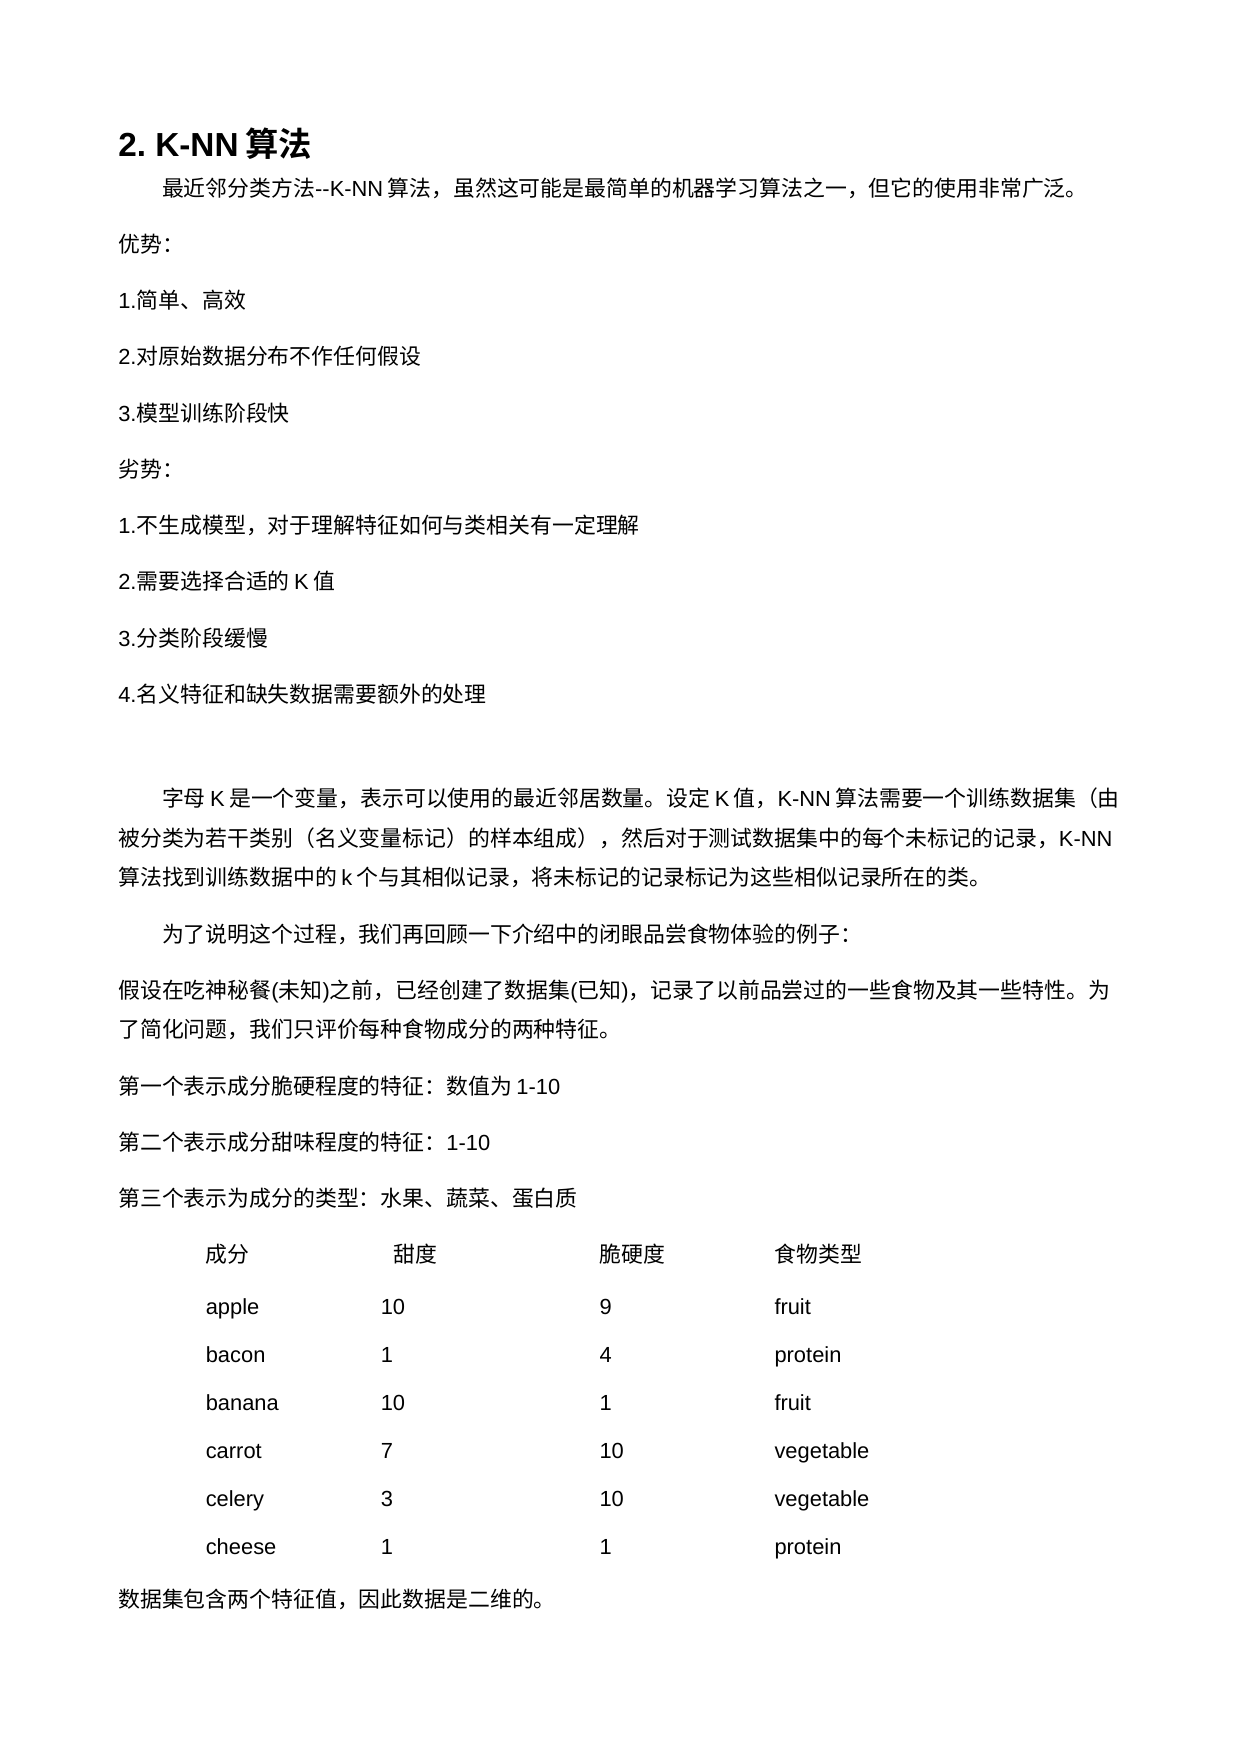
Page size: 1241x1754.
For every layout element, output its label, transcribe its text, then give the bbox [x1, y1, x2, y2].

text 1.不生成模型，对于理解特征如何与类相关有一定理解 [118, 508, 1122, 540]
text carrot 7 10 vegetable [118, 1438, 1122, 1463]
text 数据集包含两个特征值，因此数据是二维的。 [118, 1582, 1122, 1614]
text 第二个表示成分甜味程度的特征：1-10 [118, 1125, 1122, 1157]
text bacon 1 4 protein [118, 1342, 1122, 1367]
text 成分 甜度 脆硬度 食物类型 [118, 1237, 1122, 1269]
text 4.名义特征和缺失数据需要额外的处理 [118, 677, 1122, 708]
text 字母K是一个变量，表示可以使用的最近邻居数量。设定K值，K-NN算法需要一个训练数据集（由被分类为若干类别（名义变量标记）的样本组成），然后对于测试数据集中的每个未标记的记录，K-NN算法找到训练数据中的k个与其相似记录，将未标记的记录标记为这些相似记录所在的类。 [118, 781, 1122, 892]
text 3.分类阶段缓慢 [118, 621, 1122, 652]
text 2.需要选择合适的K值 [118, 564, 1122, 596]
text 第三个表示为成分的类型：水果、蔬菜、蛋白质 [118, 1181, 1122, 1213]
text 最近邻分类方法--K-NN算法，虽然这可能是最简单的机器学习算法之一，但它的使用非常广泛。 [118, 171, 1122, 202]
text 优势： [118, 227, 1122, 258]
text 第一个表示成分脆硬程度的特征：数值为1-10 [118, 1069, 1122, 1100]
text celery 3 10 vegetable [118, 1486, 1122, 1511]
text apple 10 9 fruit [118, 1294, 1122, 1319]
text 假设在吃神秘餐(未知)之前，已经创建了数据集(已知)，记录了以前品尝过的一些食物及其一些特性。为了简化问题，我们只评价每种食物成分的两种特征。 [118, 973, 1122, 1044]
text 3.模型训练阶段快 [118, 396, 1122, 427]
text cheese 1 1 protein [118, 1534, 1122, 1559]
text 劣势： [118, 452, 1122, 483]
text 为了说明这个过程，我们再回顾一下介绍中的闭眼品尝食物体验的例子： [118, 917, 1122, 948]
text 2.对原始数据分布不作任何假设 [118, 339, 1122, 371]
text banana 10 1 fruit [118, 1390, 1122, 1415]
text 1.简单、高效 [118, 283, 1122, 315]
subtitle 2. K-NN算法 [118, 118, 1122, 166]
